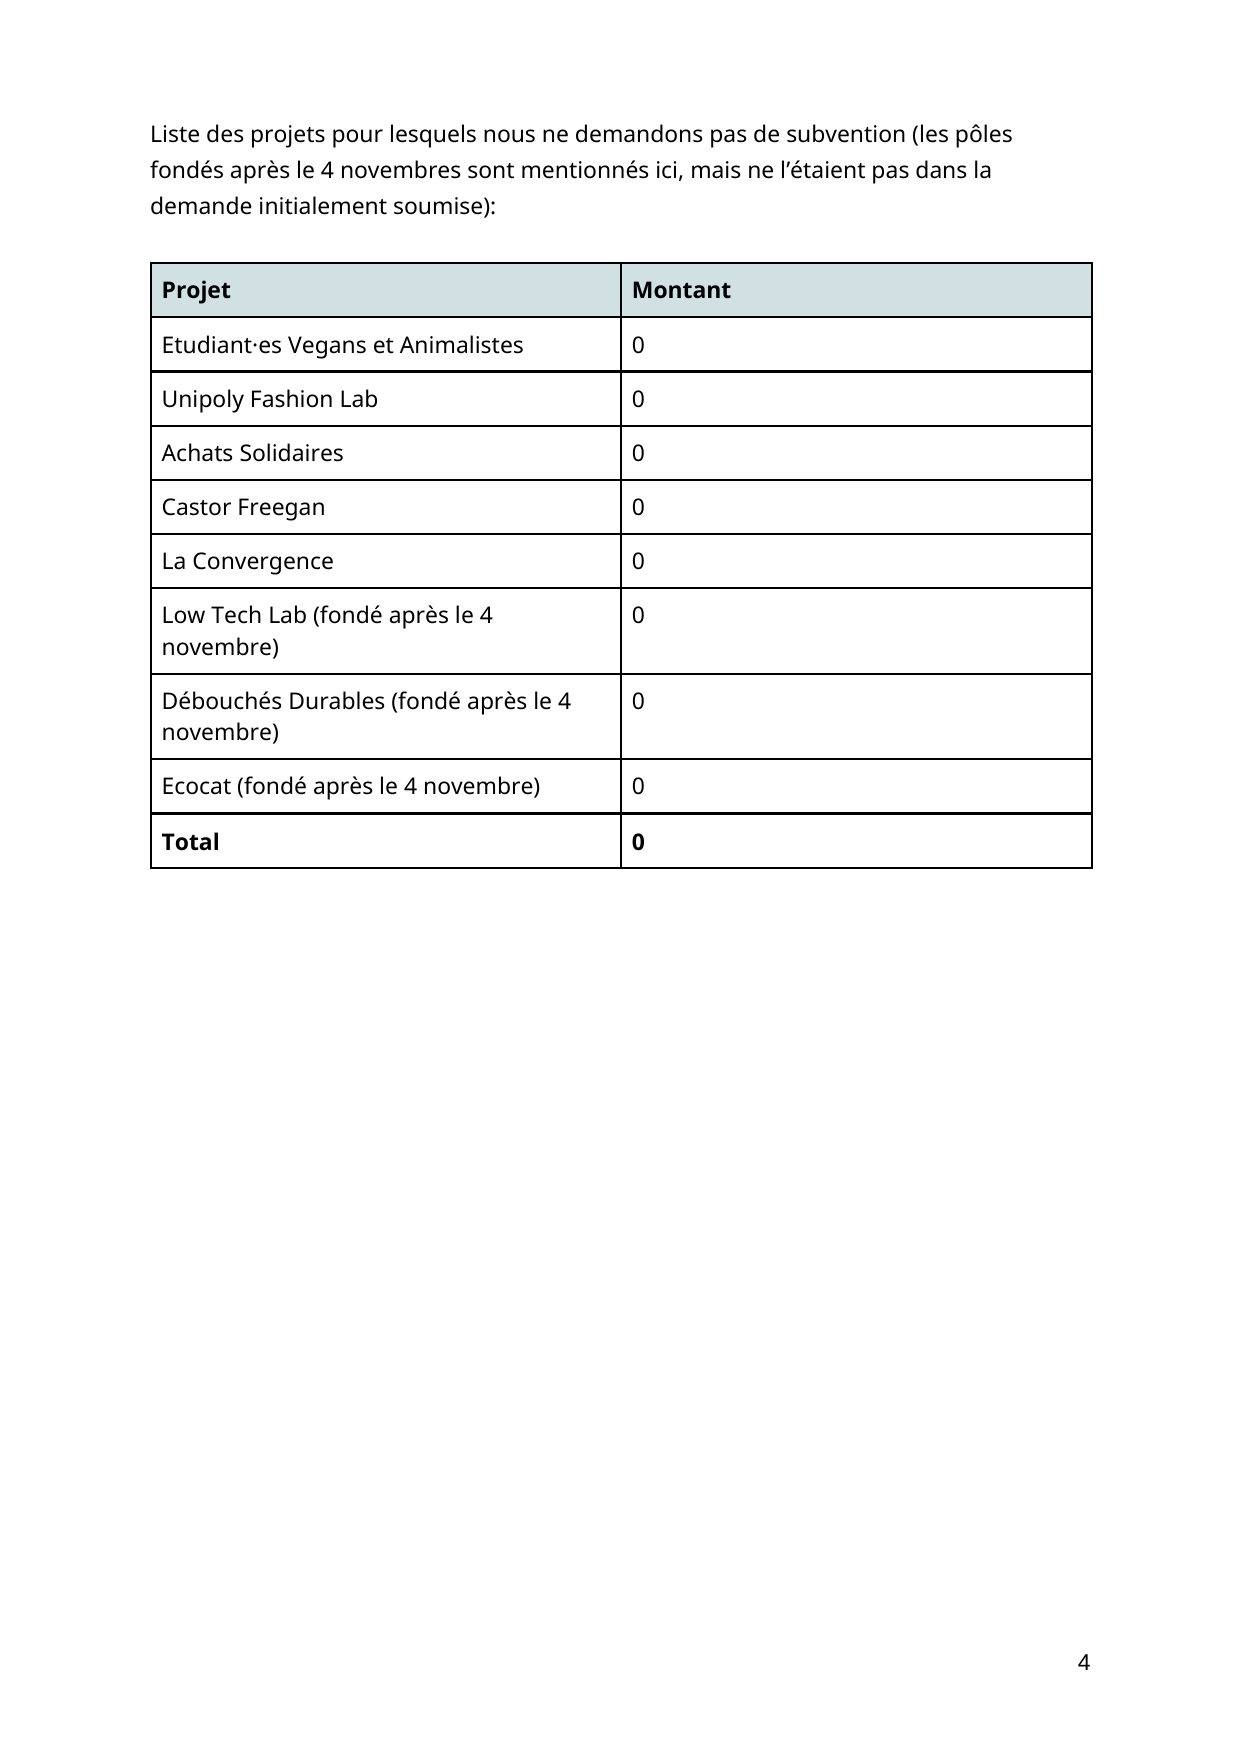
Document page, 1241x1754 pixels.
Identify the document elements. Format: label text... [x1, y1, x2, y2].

table_header Montant [622, 264, 1091, 316]
table_cell Achats Solidaires [152, 427, 620, 479]
table_header Projet [152, 264, 620, 316]
table_cell Low Tech Lab (fondé après le 4 novembre) [152, 589, 620, 672]
table_cell 0 [622, 815, 1091, 867]
text Liste des projets pour lesquels nous ne demandons pas de subvention (les pôles fondés après le 4 novembres sont mentionnés ici, mais ne l’étaient pas dans la demande initialement soumise): [150, 118, 1090, 221]
table_cell Débouchés Durables (fondé après le 4 novembre) [152, 675, 620, 758]
table_cell Etudiant·es Vegans et Animalistes [152, 318, 620, 370]
table_cell Total [152, 815, 620, 867]
table_cell 0 [622, 427, 1091, 479]
table_cell 0 [622, 675, 1091, 758]
table_cell 0 [622, 318, 1091, 370]
table_cell Castor Freegan [152, 481, 620, 533]
table_cell 0 [622, 589, 1091, 672]
table_cell 0 [622, 481, 1091, 533]
table_cell Unipoly Fashion Lab [152, 373, 620, 424]
table_cell La Convergence [152, 535, 620, 587]
table_cell Ecocat (fondé après le 4 novembre) [152, 760, 620, 812]
table_cell 0 [622, 535, 1091, 587]
table_cell 0 [622, 373, 1091, 424]
table_cell 0 [622, 760, 1091, 812]
